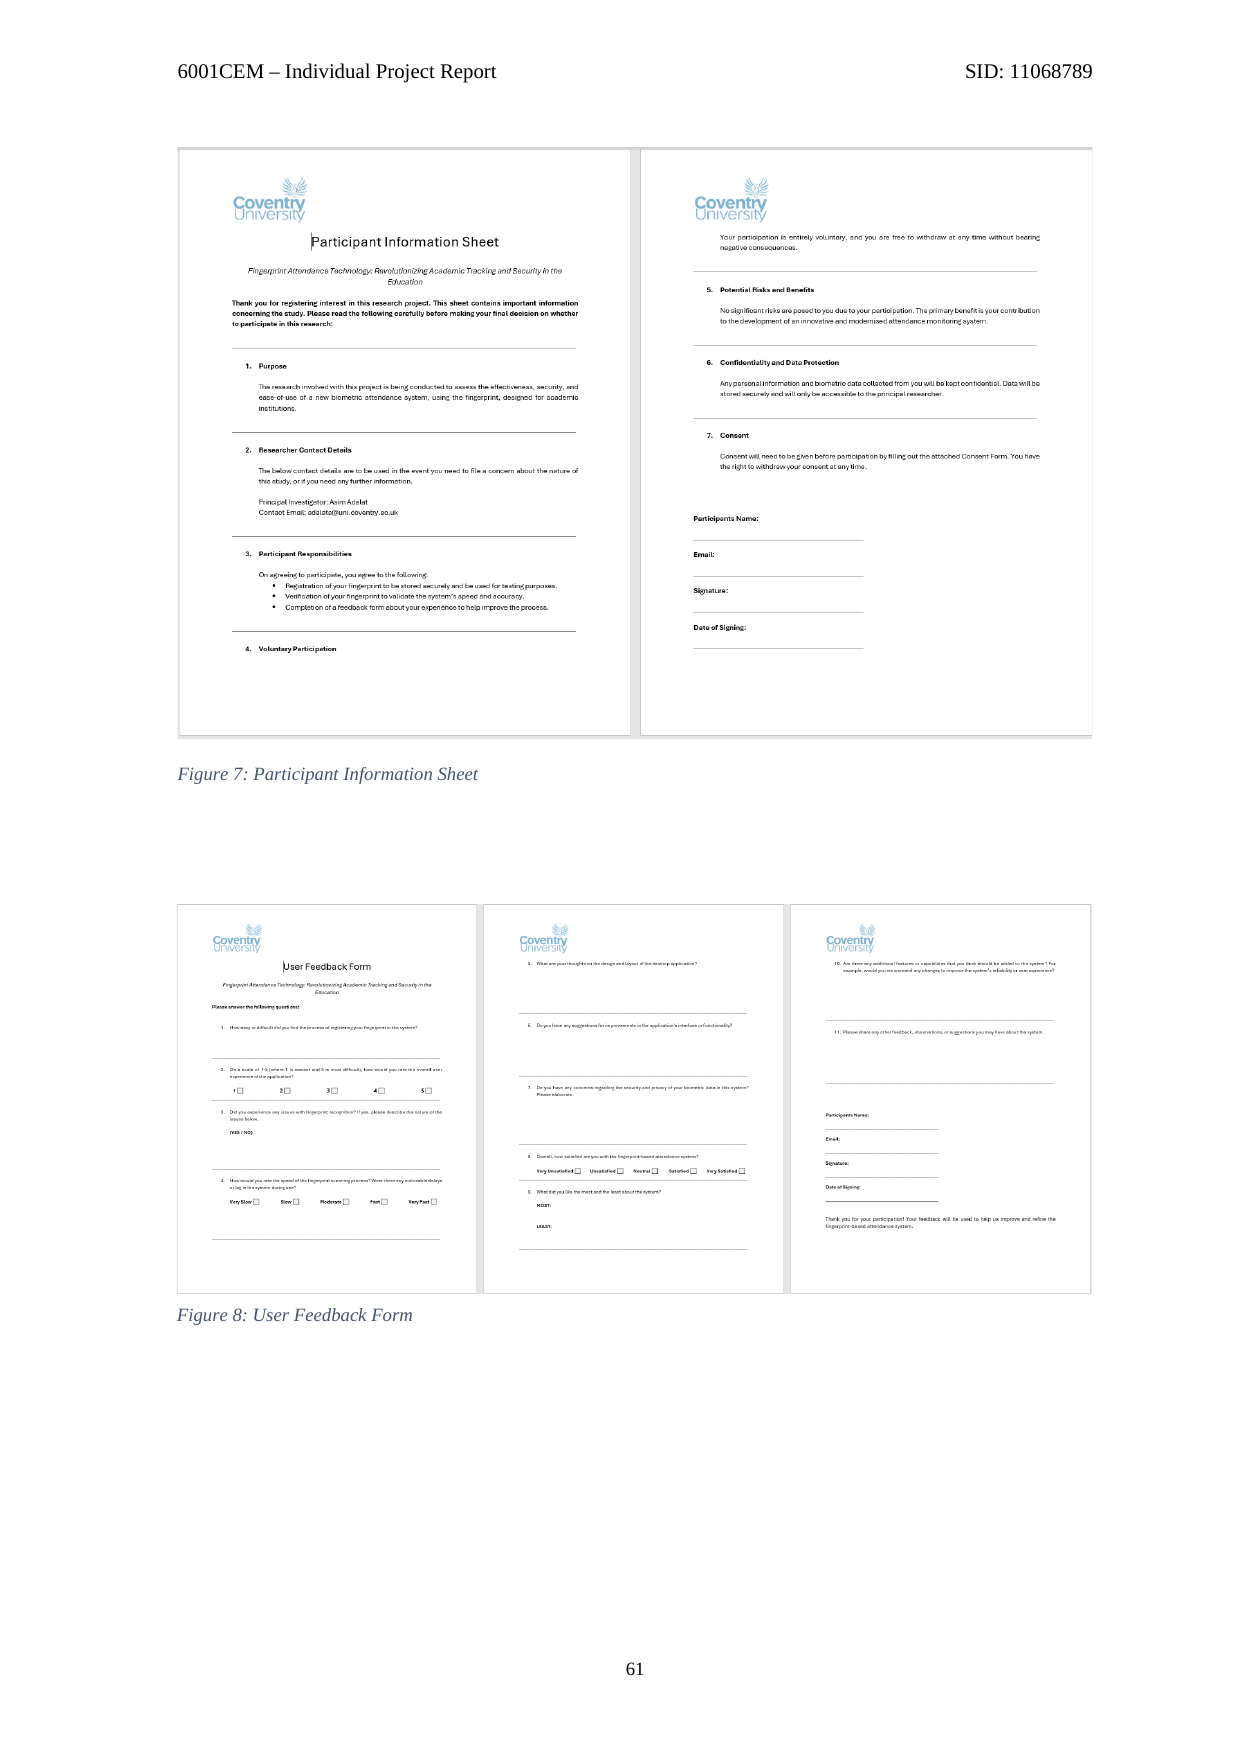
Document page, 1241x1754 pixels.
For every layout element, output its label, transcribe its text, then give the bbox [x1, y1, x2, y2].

picture [177, 147, 1093, 739]
text Figure 7: Participant Information Sheet [177, 763, 1092, 785]
picture [176, 904, 1092, 1294]
